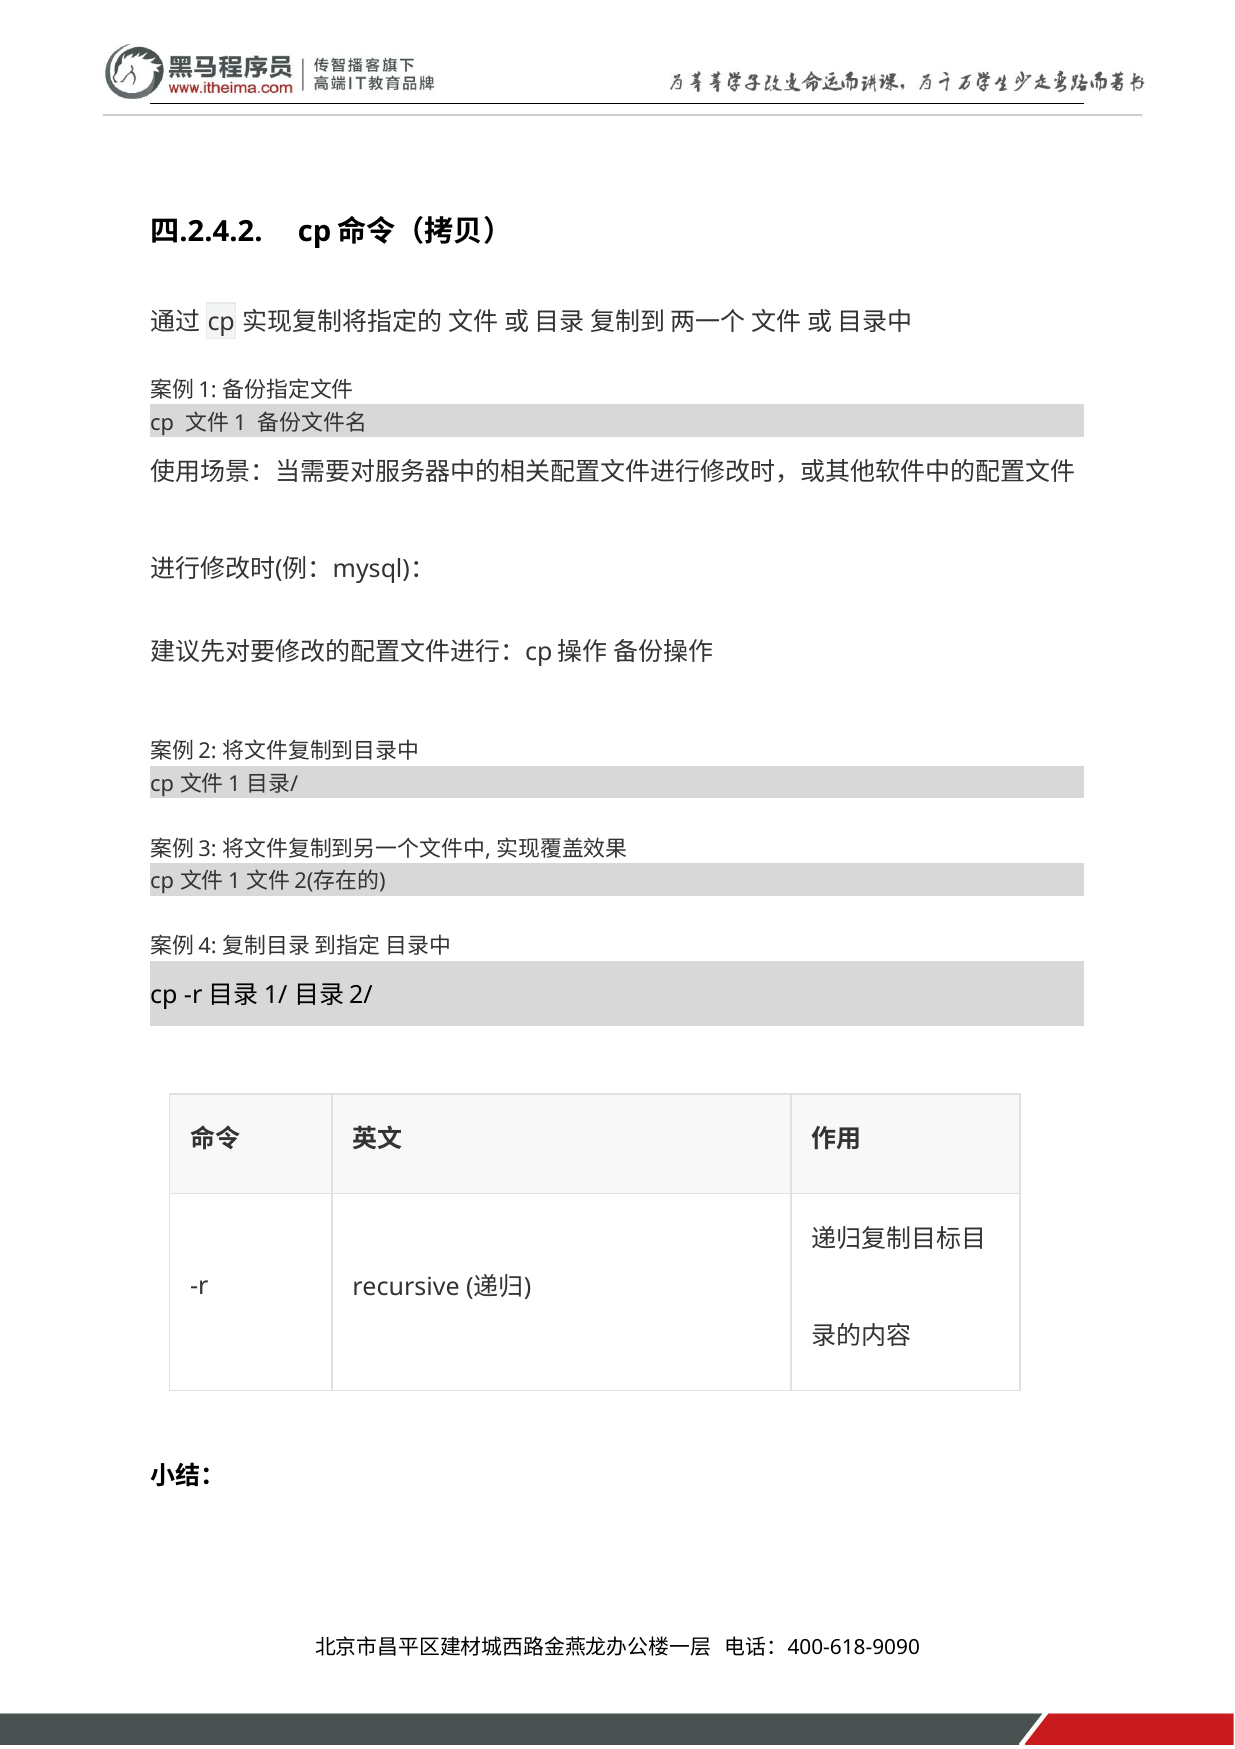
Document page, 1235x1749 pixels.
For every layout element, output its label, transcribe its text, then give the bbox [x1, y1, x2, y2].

text 通过 cp 实现复制将指定的 文件 或 目录 复制到 两一个 文件 或 目录中 [150, 288, 1084, 353]
text cp -r 目录1/ 目录2/ [150, 961, 1084, 1026]
text 使用场景：当需要对服务器中的相关配置文件进行修改时，或其他软件中的配置文件进行修改时(例：mysql)： [150, 437, 1084, 599]
text cp 文件1 文件2(存在的) [150, 863, 1084, 896]
picture [0, 0, 1235, 123]
table_header 命令 [170, 1095, 331, 1193]
text 案例3: 将文件复制到另一个文件中, 实现覆盖效果 [150, 831, 1084, 863]
table_cell 递归复制目标目录的内容 [792, 1194, 1019, 1390]
text cp 文件1 备份文件名 [150, 404, 1084, 437]
table_header 作用 [792, 1095, 1019, 1193]
subtitle cp命令（拷贝） [150, 197, 1084, 262]
picture [0, 1654, 1234, 1745]
table_cell recursive (递归) [333, 1194, 790, 1390]
text cp 文件1 目录/ [150, 766, 1084, 798]
text 小结： [150, 1441, 1084, 1506]
text 案例2: 将文件复制到目录中 [150, 733, 1084, 766]
text 建议先对要修改的配置文件进行：cp操作 备份操作 [150, 617, 1084, 682]
table_cell -r [170, 1194, 331, 1390]
text 案例1: 备份指定文件 [150, 372, 1084, 404]
table_header 英文 [333, 1095, 790, 1193]
text 案例4: 复制目录 到指定 目录中 [150, 928, 1084, 961]
